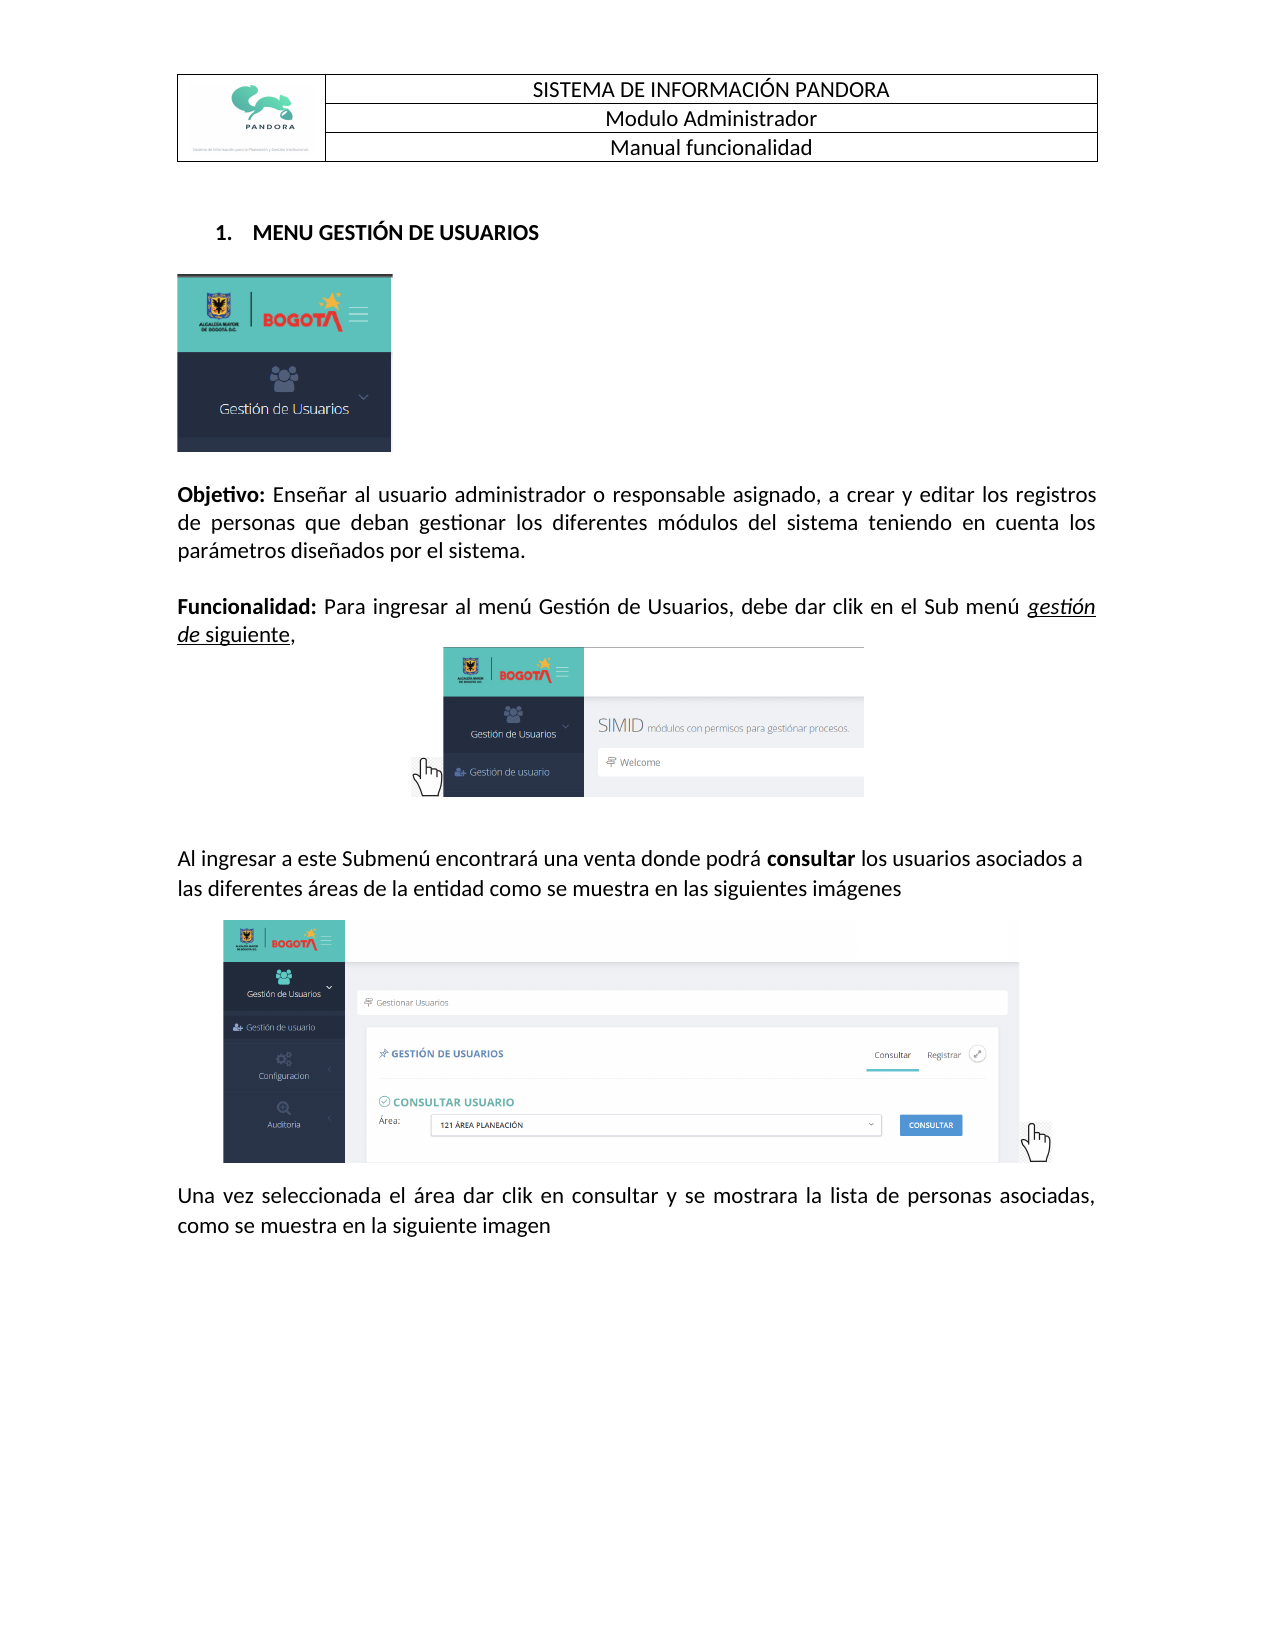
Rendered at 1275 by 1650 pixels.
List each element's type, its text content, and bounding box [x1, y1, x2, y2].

text Objetivo: Enseñar al usuario administrador o responsable asignado, a crear y editar los registros de personas que deban gestionar los diferentes módulos del sistema teniendo en cuenta los parámetros diseñados por el sistema. [177, 480, 1098, 564]
picture [177, 274, 393, 452]
picture [189, 82, 314, 154]
text Funcionalidad: Para ingresar al menú Gestión de Usuarios, debe dar clik en el Sub menú gestión de siguiente, [177, 592, 1098, 648]
text Al ingresar a este Submenú encontrará una venta donde podrá consultar los usuarios asociados a las diferentes áreas de la entidad como se muestra en las siguientes imágenes [177, 844, 1098, 902]
picture [411, 647, 864, 797]
picture [223, 920, 1052, 1163]
list MENU GESTIÓN DE USUARIOS [215, 218, 1098, 246]
text Una vez seleccionada el área dar clik en consultar y se mostrara la lista de personas asociadas, como se muestra en la siguiente imagen [177, 1181, 1098, 1239]
